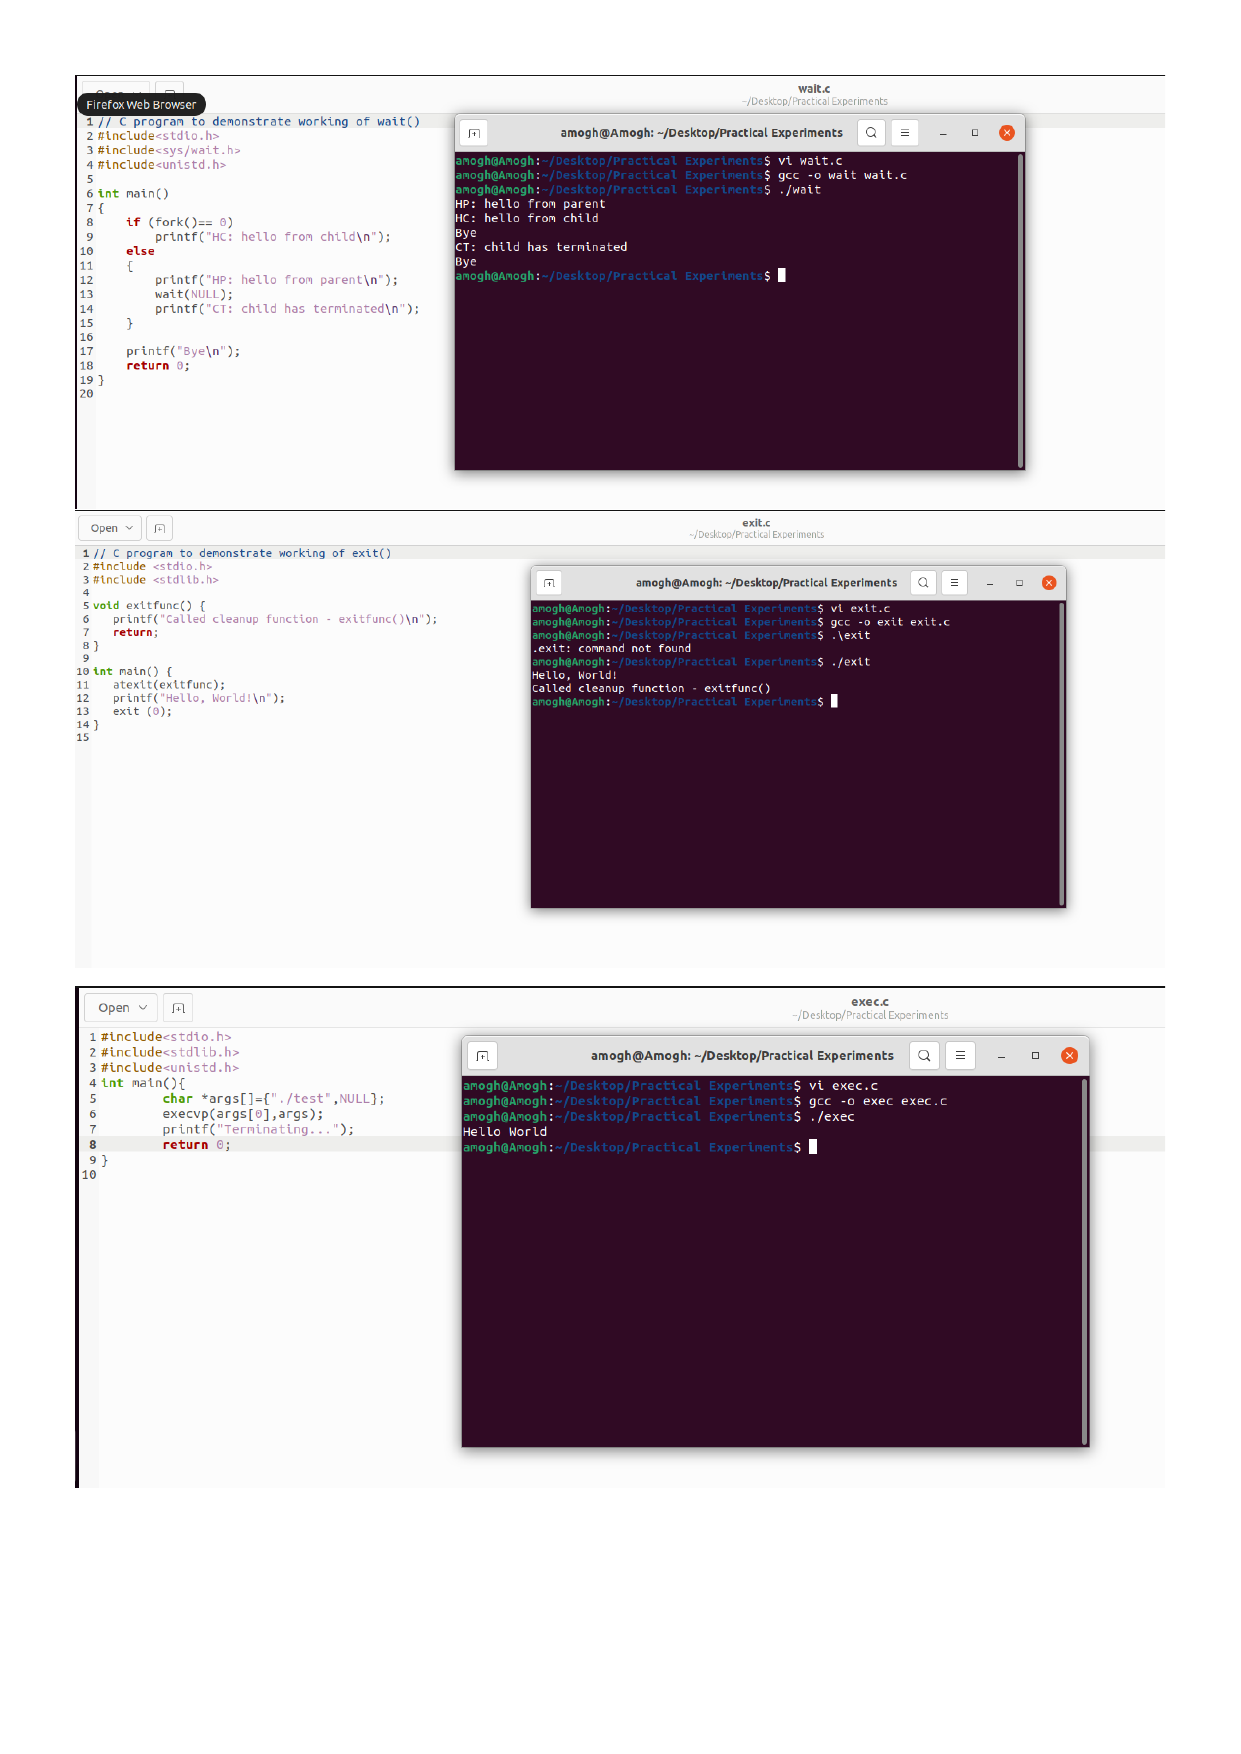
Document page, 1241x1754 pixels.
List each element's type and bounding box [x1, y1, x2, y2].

picture [75, 75, 1166, 509]
picture [75, 510, 1166, 968]
picture [75, 986, 1166, 1488]
